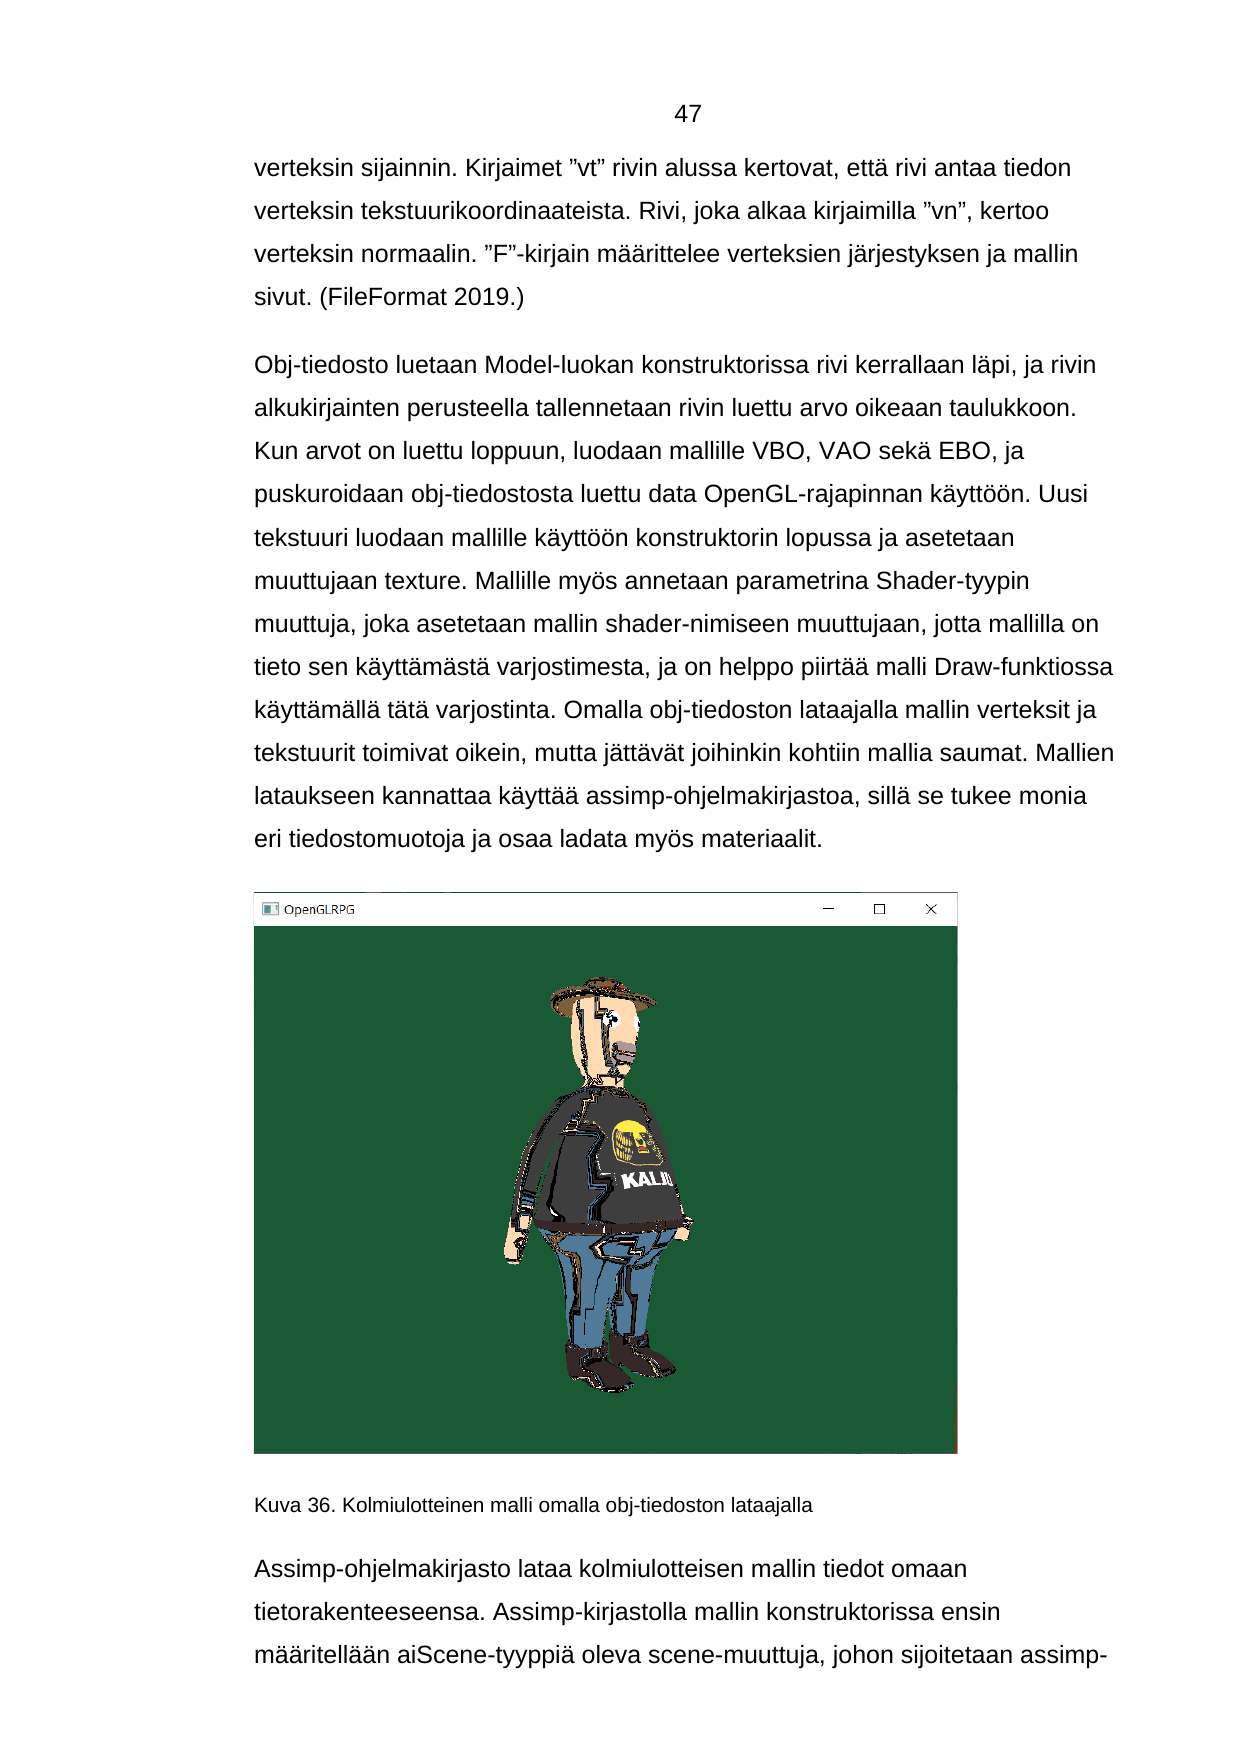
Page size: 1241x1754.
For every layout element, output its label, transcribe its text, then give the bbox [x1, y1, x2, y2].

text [254, 1554, 1122, 1669]
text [254, 153, 1122, 311]
text Kuva 36. Kolmiulotteinen malli omalla obj-tiedoston lataajalla [254, 1493, 1122, 1517]
text Obj-tiedosto luetaan Model-luokan konstruktorissa rivi kerrallaan läpi, ja rivin alkukirjainten perusteella tallennetaan rivin luettu arvo oikeaan taulukkoon. Kun arvot on luettu loppuun, luodaan mallille VBO, VAO sekä EBO, ja puskuroidaan obj-tiedostosta luettu data OpenGL-rajapinnan käyttöön. Uusi tekstuuri luodaan mallille käyttöön konstruktorin lopussa ja asetetaan muuttujaan texture. Mallille myös annetaan parametrina Shader-tyypin muuttuja, joka asetetaan mallin shader-nimiseen muuttujaan, jotta mallilla on tieto sen käyttämästä varjostimesta, ja on helppo piirtää malli Draw-funktiossa käyttämällä tätä varjostinta. Omalla obj-tiedoston lataajalla mallin verteksit ja tekstuurit toimivat oikein, mutta jättävät joihinkin kohtiin mallia saumat. Mallien lataukseen kannattaa käyttää assimp-ohjelmakirjastoa, sillä se tukee monia eri tiedostomuotoja ja osaa ladata myös materiaalit. [254, 350, 1122, 853]
picture [253, 892, 958, 1454]
